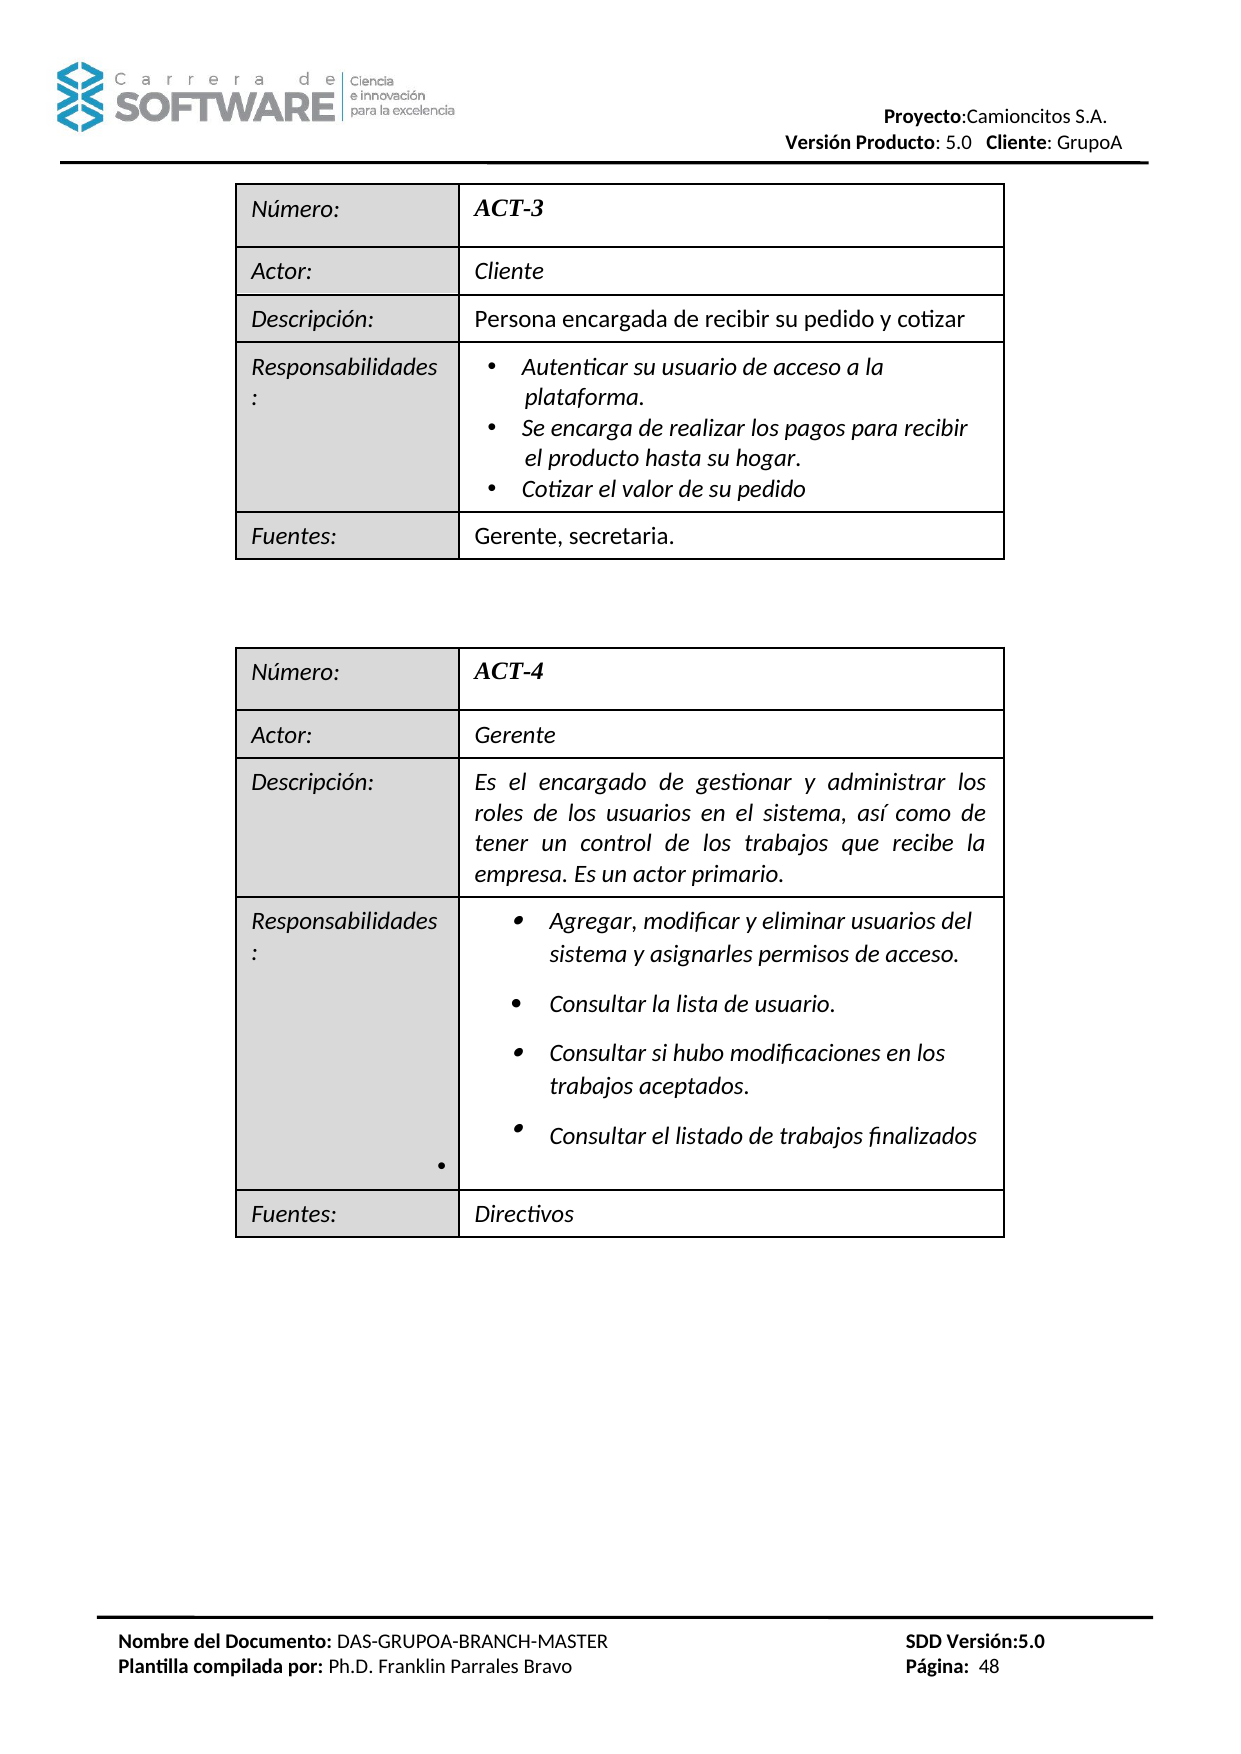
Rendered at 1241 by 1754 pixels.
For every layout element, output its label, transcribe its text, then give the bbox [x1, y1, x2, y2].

table_header Número: [237, 649, 458, 709]
table_cell Descripción: [237, 759, 458, 896]
table_header ACT-4 [460, 649, 1003, 709]
table_cell Es el encargado de gestionar y administrar los roles de los usuarios en el sistema, así como de tener un control de los trabajos que recibe la empresa. Es un actor primario. [460, 759, 1003, 896]
table_cell Responsabilidades: [237, 898, 458, 1189]
table_cell Directivos [460, 1191, 1003, 1236]
table_cell Fuentes: [237, 1191, 458, 1236]
table_cell Cliente [460, 248, 1003, 293]
table_cell Descripción: [237, 296, 458, 341]
table_cell Persona encargada de recibir su pedido y cotizar [460, 296, 1003, 341]
table_cell Fuentes: [237, 513, 458, 558]
table_cell Actor: [237, 711, 458, 757]
table_cell Autenticar su usuario de acceso a la plataforma. Se encarga de realizar los pagos para recibir el producto hasta su hogar. Cotizar el valor de su pedido [460, 343, 1003, 511]
table_cell Gerente, secretaria. [460, 513, 1003, 558]
table_header ACT-3 [460, 185, 1003, 246]
table_header Número: [237, 185, 458, 246]
table_cell Responsabilidades: [237, 343, 458, 511]
table_cell Agregar, modificar y eliminar usuarios del sistema y asignarles permisos de acceso. Consultar la lista de usuario. Consultar si hubo modificaciones en los trabajos aceptados. Consultar el listado de trabajos finalizados [460, 898, 1003, 1189]
table_cell Gerente [460, 711, 1003, 757]
table_cell Actor: [237, 248, 458, 293]
picture [46, 46, 461, 154]
